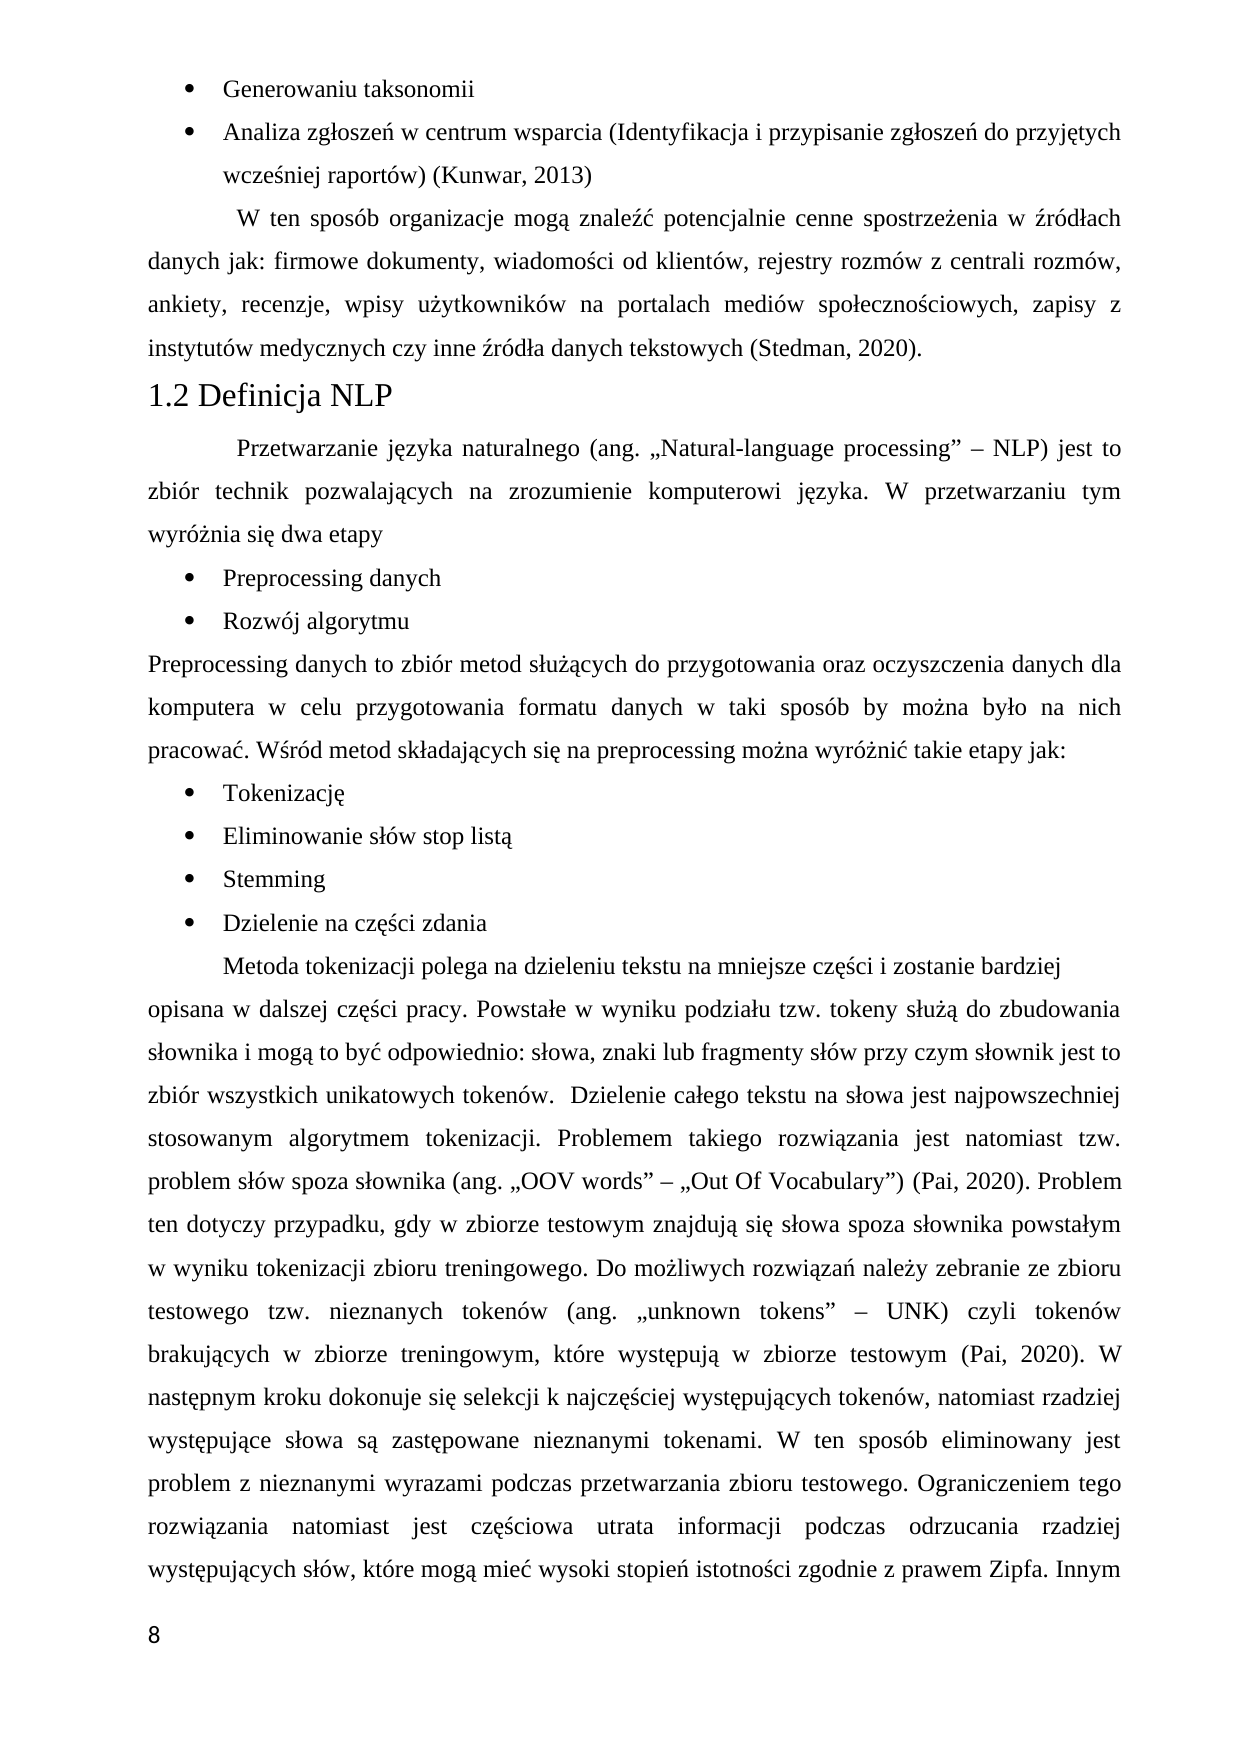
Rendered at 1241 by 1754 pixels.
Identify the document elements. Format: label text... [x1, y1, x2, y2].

list Eliminowanie słów stop listą [185, 821, 1122, 850]
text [148, 994, 1122, 1583]
text W ten sposób organizacje mogą znaleźć potencjalnie cenne spostrzeżenia w źródłach danych jak: firmowe dokumenty, wiadomości od klientów, rejestry rozmów z centrali rozmów, ankiety, recenzje, wpisy użytkowników na portalach mediów społecznościowych, zapisy z instytutów medycznych czy inne źródła danych tekstowych. [148, 203, 1122, 361]
list Dzielenie na części zdania [185, 908, 1122, 936]
text Metoda tokenizacji polega na dzieleniu tekstu na mniejsze części i zostanie bardziej [223, 951, 1122, 979]
list Rozwój algorytmu [185, 606, 1122, 634]
text Przetwarzanie języka naturalnego (ang. „Natural-language processing” – NLP) jest to zbiór technik pozwalających na zrozumienie komputerowi języka. W przetwarzaniu tym wyróżnia się dwa etapy [148, 433, 1122, 548]
list Generowaniu taksonomii [185, 74, 1122, 103]
list Stemming [185, 864, 1122, 893]
list Analiza zgłoszeń w centrum wsparcia (Identyfikacja i przypisanie zgłoszeń do przyjętych wcześniej raportów) [185, 117, 1122, 189]
list Tokenizację [185, 778, 1122, 807]
list Preprocessing danych [185, 563, 1122, 591]
text 1.2 Definicja NLP [148, 376, 1122, 414]
text Preprocessing danych to zbiór metod służących do przygotowania oraz oczyszczenia danych dla komputera w celu przygotowania formatu danych w taki sposób by można było na nich pracować. Wśród metod składających się na preprocessing można wyróżnić takie etapy jak: [148, 649, 1122, 764]
